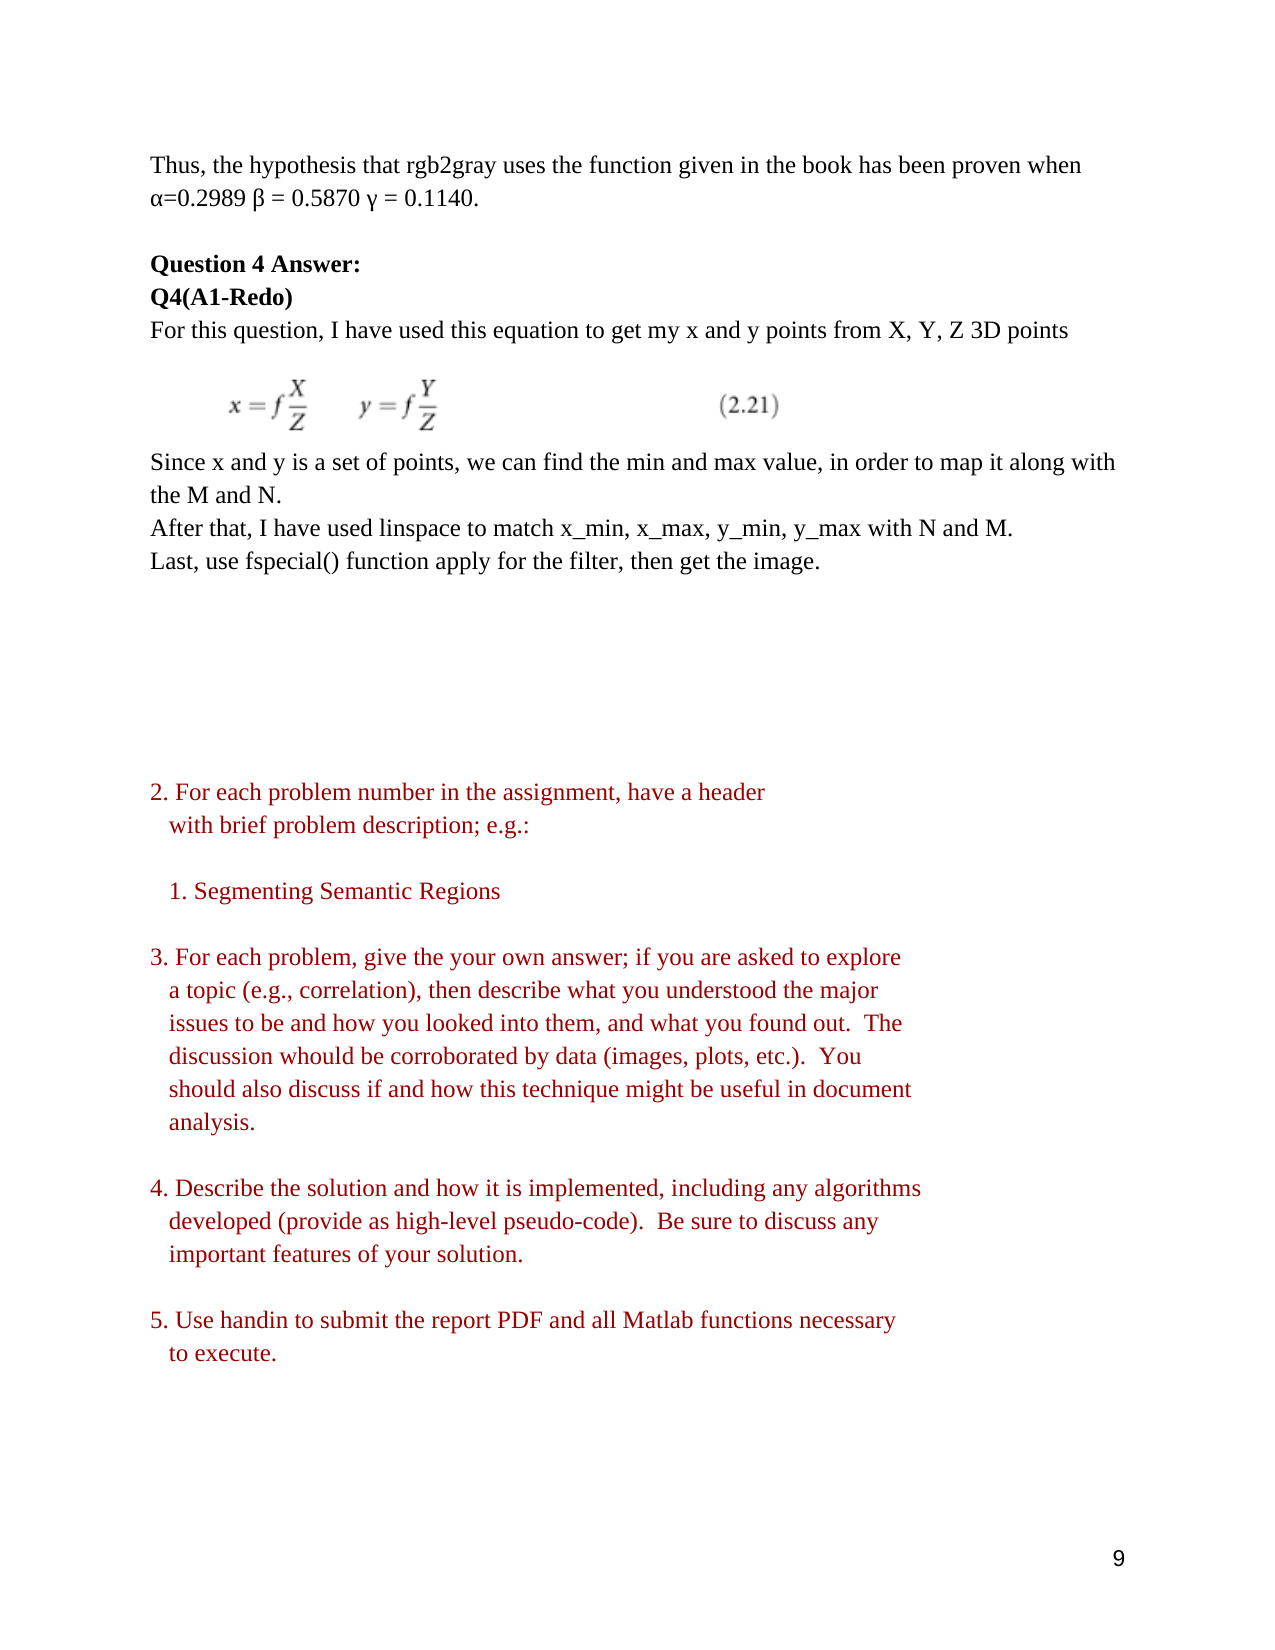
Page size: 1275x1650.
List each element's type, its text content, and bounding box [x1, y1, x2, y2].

text After that, I have used linspace to match x_min, x_max, y_min, y_max with N and M. [150, 513, 1125, 542]
text Last, use fspecial() function apply for the filter, then get the image. [150, 546, 1125, 575]
text developed (provide as high-level pseudo-code). Be sure to discuss any [150, 1206, 1125, 1235]
text 4. Describe the solution and how it is implemented, including any algorithms [150, 1173, 1125, 1202]
text Q4(A1-Redo) [150, 282, 1125, 311]
text Question 4 Answer: [150, 249, 1125, 278]
picture [150, 347, 852, 443]
text 3. For each problem, give the your own answer; if you are asked to explore [150, 942, 1125, 971]
text Since x and y is a set of points, we can find the min and max value, in order to map it along with the M and N. [150, 447, 1125, 509]
text 5. Use handin to submit the report PDF and all Matlab functions necessary [150, 1305, 1125, 1334]
text to execute. [150, 1338, 1125, 1367]
text with brief problem description; e.g.: [150, 810, 1125, 839]
text analysis. [150, 1107, 1125, 1136]
text 2. For each problem number in the assignment, have a header [150, 777, 1125, 806]
text 1. Segmenting Semantic Regions [150, 876, 1125, 905]
text issues to be and how you looked into them, and what you found out. The [150, 1008, 1125, 1037]
text should also discuss if and how this technique might be useful in document [150, 1074, 1125, 1103]
text Thus, the hypothesis that rgb2gray uses the function given in the book has been proven when α=0.2989 β = 0.5870 γ = 0.1140. [150, 150, 1125, 212]
text important features of your solution. [150, 1239, 1125, 1268]
text discussion whould be corroborated by data (images, plots, etc.). You [150, 1041, 1125, 1070]
text a topic (e.g., correlation), then describe what you understood the major [150, 975, 1125, 1004]
